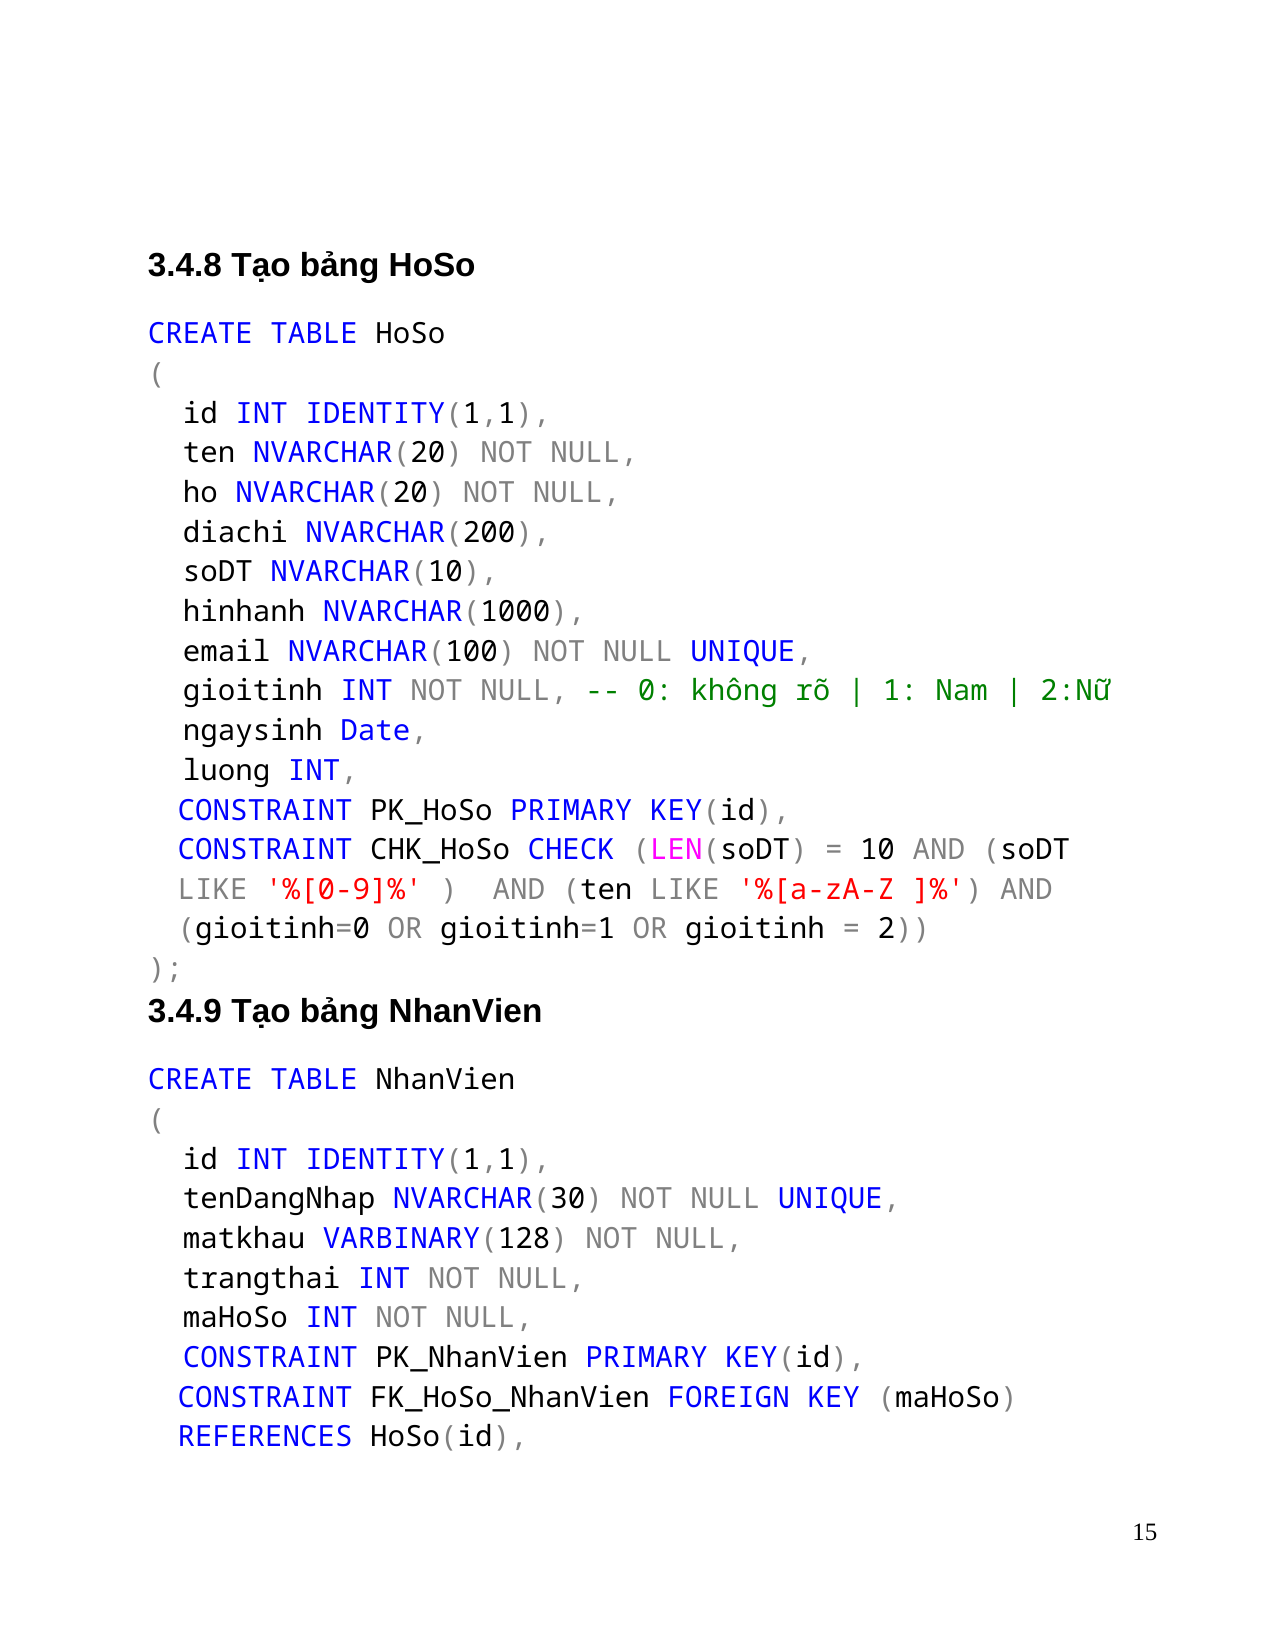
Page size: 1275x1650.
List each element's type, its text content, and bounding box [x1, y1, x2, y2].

text CONSTRAINT PK_HoSo PRIMARY KEY(id), [177, 789, 1157, 828]
text ho NVARCHAR(20) NOT NULL, [148, 471, 1157, 511]
subtitle Tạo bảng NhanVien [148, 991, 1157, 1030]
text maHoSo INT NOT NULL, [148, 1297, 1157, 1336]
text hinhanh NVARCHAR(1000), [148, 590, 1157, 630]
text trangthai INT NOT NULL, [148, 1257, 1157, 1297]
text ten NVARCHAR(20) NOT NULL, [148, 432, 1157, 471]
text ); [148, 947, 1157, 987]
text CONSTRAINT CHK_HoSo CHECK (LEN(soDT) = 10 AND (soDT LIKE '%[0-9]%' ) AND (ten LIKE '%[a-zA-Z ]%') AND (gioitinh=0 OR gioitinh=1 OR gioitinh = 2)) [177, 828, 1157, 947]
subtitle Tạo bảng HoSo [148, 245, 1157, 284]
text ( [148, 352, 1157, 392]
text CREATE TABLE HoSo [148, 312, 1157, 352]
text soDT NVARCHAR(10), [148, 551, 1157, 590]
text email NVARCHAR(100) NOT NULL UNIQUE, [148, 630, 1157, 670]
text tenDangNhap NVARCHAR(30) NOT NULL UNIQUE, [148, 1178, 1157, 1217]
text luong INT, [148, 749, 1157, 789]
text CONSTRAINT FK_HoSo_NhanVien FOREIGN KEY (maHoSo) REFERENCES HoSo(id), [177, 1376, 1157, 1455]
text diachi NVARCHAR(200), [148, 511, 1157, 551]
text id INT IDENTITY(1,1), [148, 1138, 1157, 1178]
text ngaysinh Date, [148, 709, 1157, 749]
text CREATE TABLE NhanVien [148, 1058, 1157, 1098]
text gioitinh INT NOT NULL, -- 0: không rõ | 1: Nam | 2:Nữ [148, 670, 1157, 709]
text ( [148, 1098, 1157, 1138]
text id INT IDENTITY(1,1), [148, 392, 1157, 432]
text CONSTRAINT PK_NhanVien PRIMARY KEY(id), [148, 1336, 1157, 1376]
text matkhau VARBINARY(128) NOT NULL, [148, 1217, 1157, 1257]
